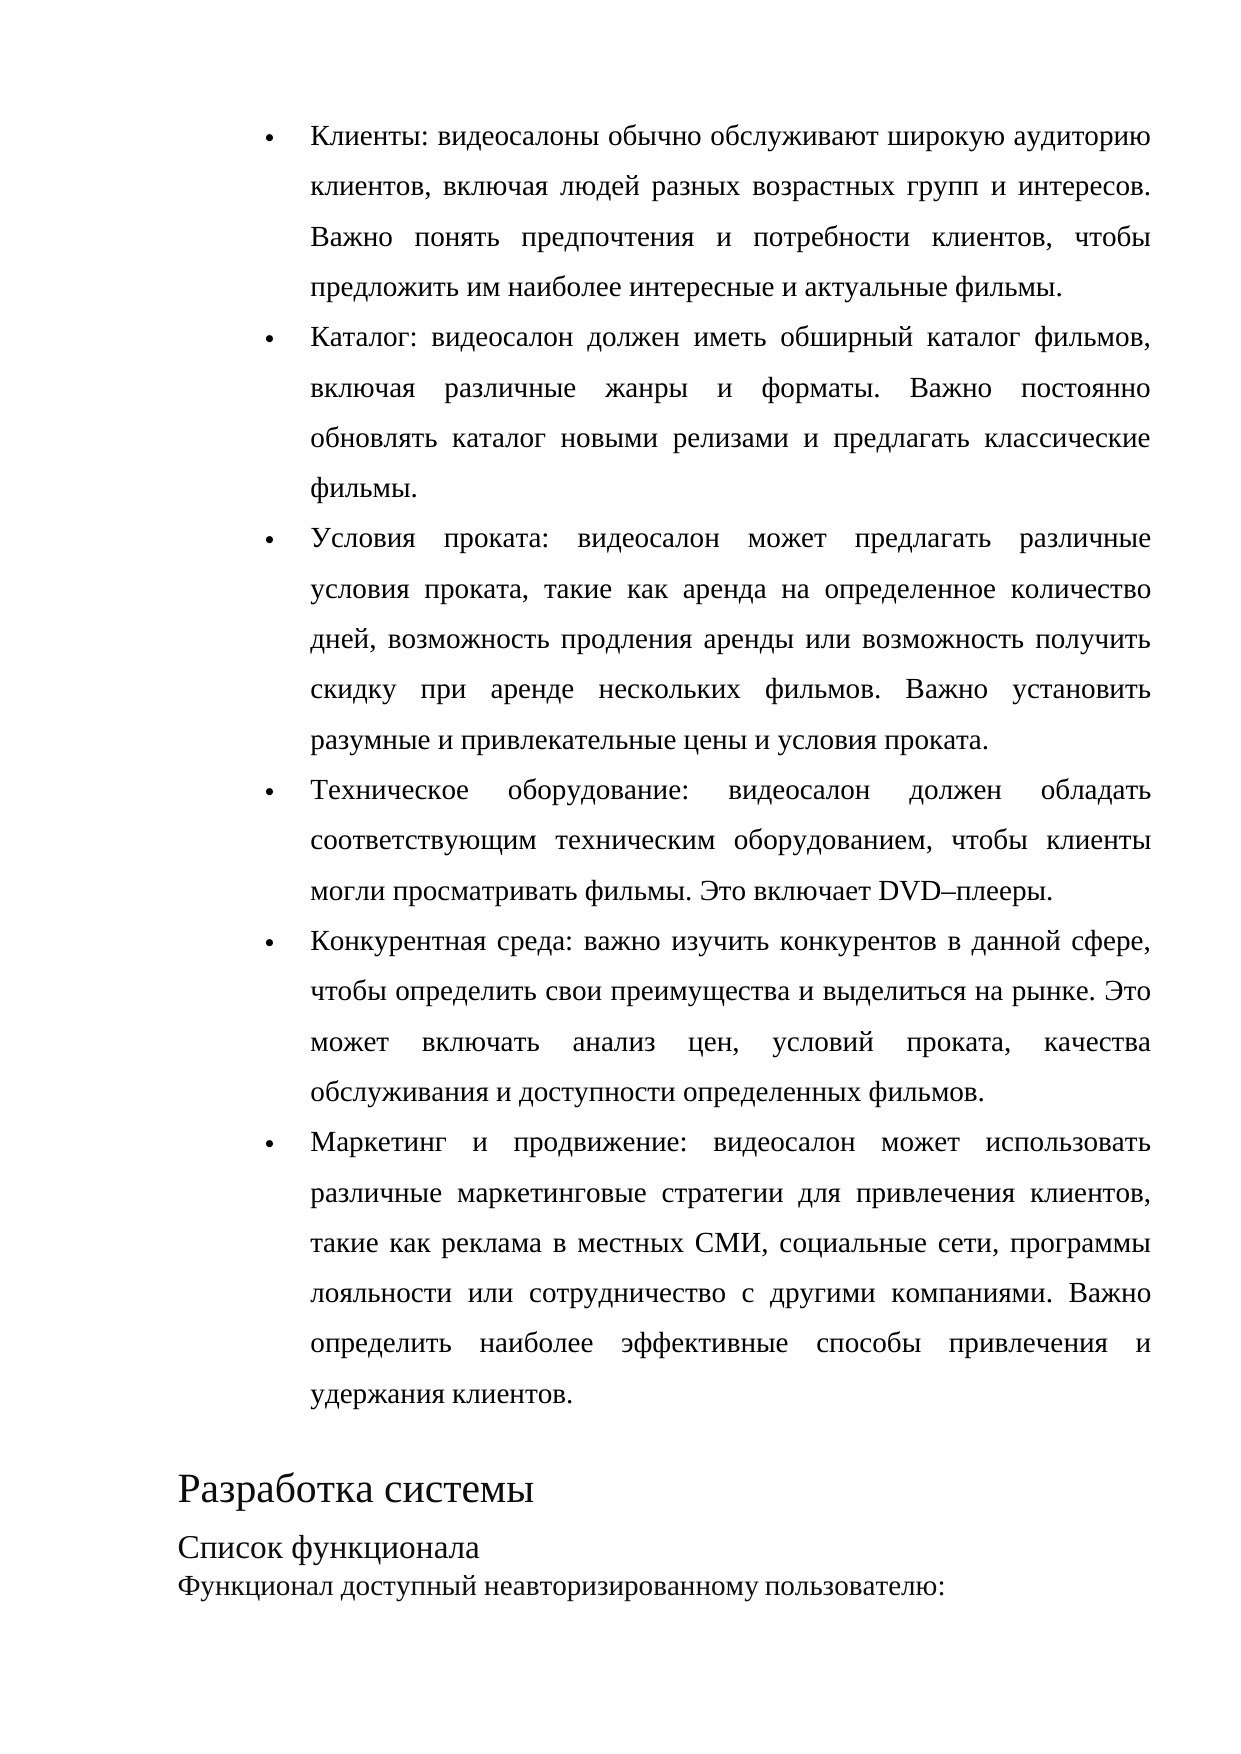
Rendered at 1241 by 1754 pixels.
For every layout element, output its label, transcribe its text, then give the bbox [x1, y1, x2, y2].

subtitle Список функционала [177, 1527, 1152, 1566]
list Каталог: видеосалон должен иметь обширный каталог фильмов, включая различные жанры и форматы. Важно постоянно обновлять каталог новыми релизами и предлагать классические фильмы. [266, 319, 1152, 504]
text Функционал доступный неавторизированному пользователю: [177, 1568, 1152, 1602]
list Техническое оборудование: видеосалон должен обладать соответствующим техническим оборудованием, чтобы клиенты могли просматривать фильмы. Это включает DVD–плееры. [266, 772, 1152, 906]
list Условия проката: видеосалон может предлагать различные условия проката, такие как аренда на определенное количество дней, возможность продления аренды или возможность получить скидку при аренде нескольких фильмов. Важно установить разумные и привлекательные цены и условия проката. [266, 521, 1152, 755]
list Клиенты: видеосалоны обычно обслуживают широкую аудиторию клиентов, включая людей разных возрастных групп и интересов. Важно понять предпочтения и потребности клиентов, чтобы предложить им наиболее интересные и актуальные фильмы. [266, 118, 1152, 303]
list Маркетинг и продвижение: видеосалон может использовать различные маркетинговые стратегии для привлечения клиентов, такие как реклама в местных СМИ, социальные сети, программы лояльности или сотрудничество с другими компаниями. Важно определить наиболее эффективные способы привлечения и удержания клиентов. [266, 1124, 1152, 1409]
list Конкурентная среда: важно изучить конкурентов в данной сфере, чтобы определить свои преимущества и выделиться на рынке. Это может включать анализ цен, условий проката, качества обслуживания и доступности определенных фильмов. [266, 923, 1152, 1108]
subtitle Разработка системы [177, 1464, 1152, 1512]
